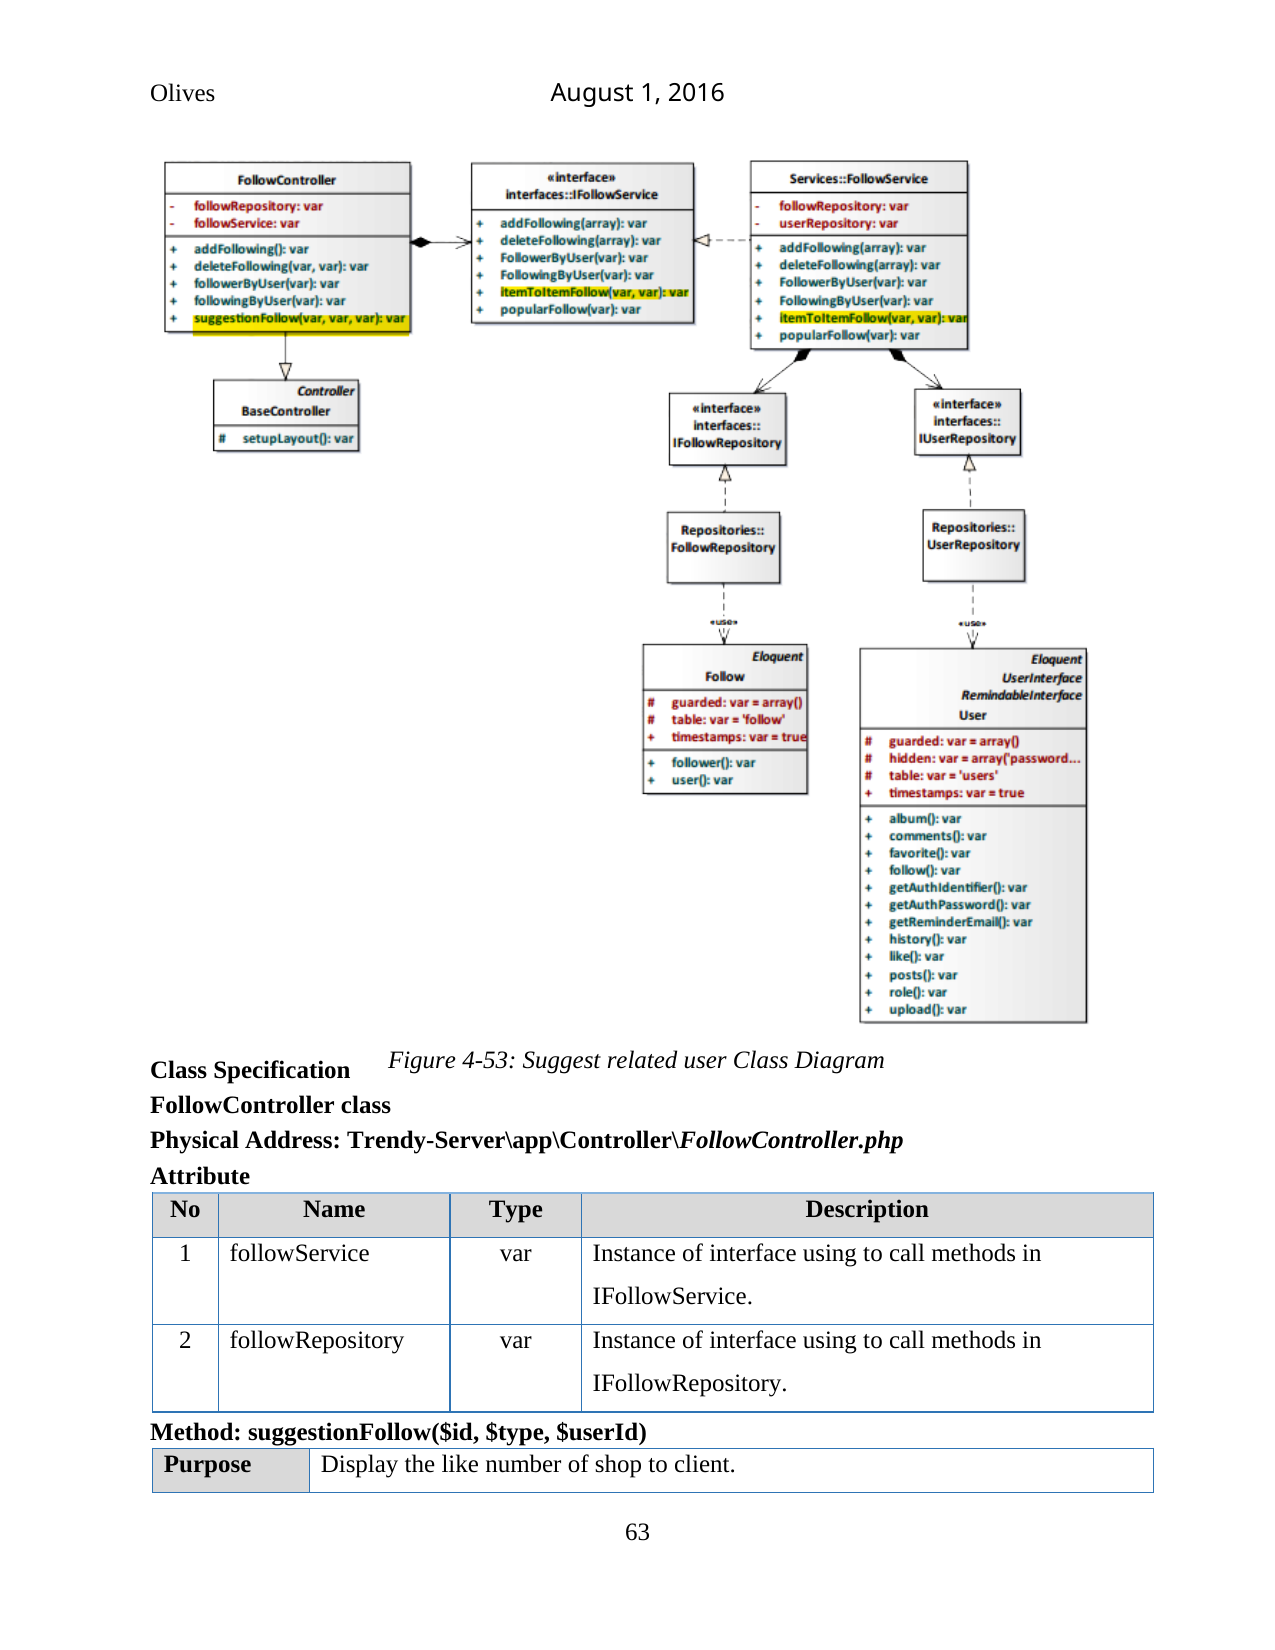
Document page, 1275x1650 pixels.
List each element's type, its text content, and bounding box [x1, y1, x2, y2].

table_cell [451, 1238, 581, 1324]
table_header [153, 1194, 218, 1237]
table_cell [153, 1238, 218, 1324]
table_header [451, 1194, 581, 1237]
subtitle Method: suggestionFollow($id, $type, $userId) [150, 1417, 1125, 1445]
subtitle Physical Address: Trendy-Server\app\Controller\FollowController.php [150, 1126, 1125, 1154]
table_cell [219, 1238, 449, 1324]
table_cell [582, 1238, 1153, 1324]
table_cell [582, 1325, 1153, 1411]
subtitle FollowController class [150, 1090, 1125, 1119]
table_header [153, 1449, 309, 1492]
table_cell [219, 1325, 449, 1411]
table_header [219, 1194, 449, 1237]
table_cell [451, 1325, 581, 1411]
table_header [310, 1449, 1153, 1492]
picture [150, 150, 1125, 1037]
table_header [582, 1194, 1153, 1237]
subtitle Class Specification [150, 1055, 1125, 1084]
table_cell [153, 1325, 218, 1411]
subtitle Attribute [150, 1161, 1125, 1189]
